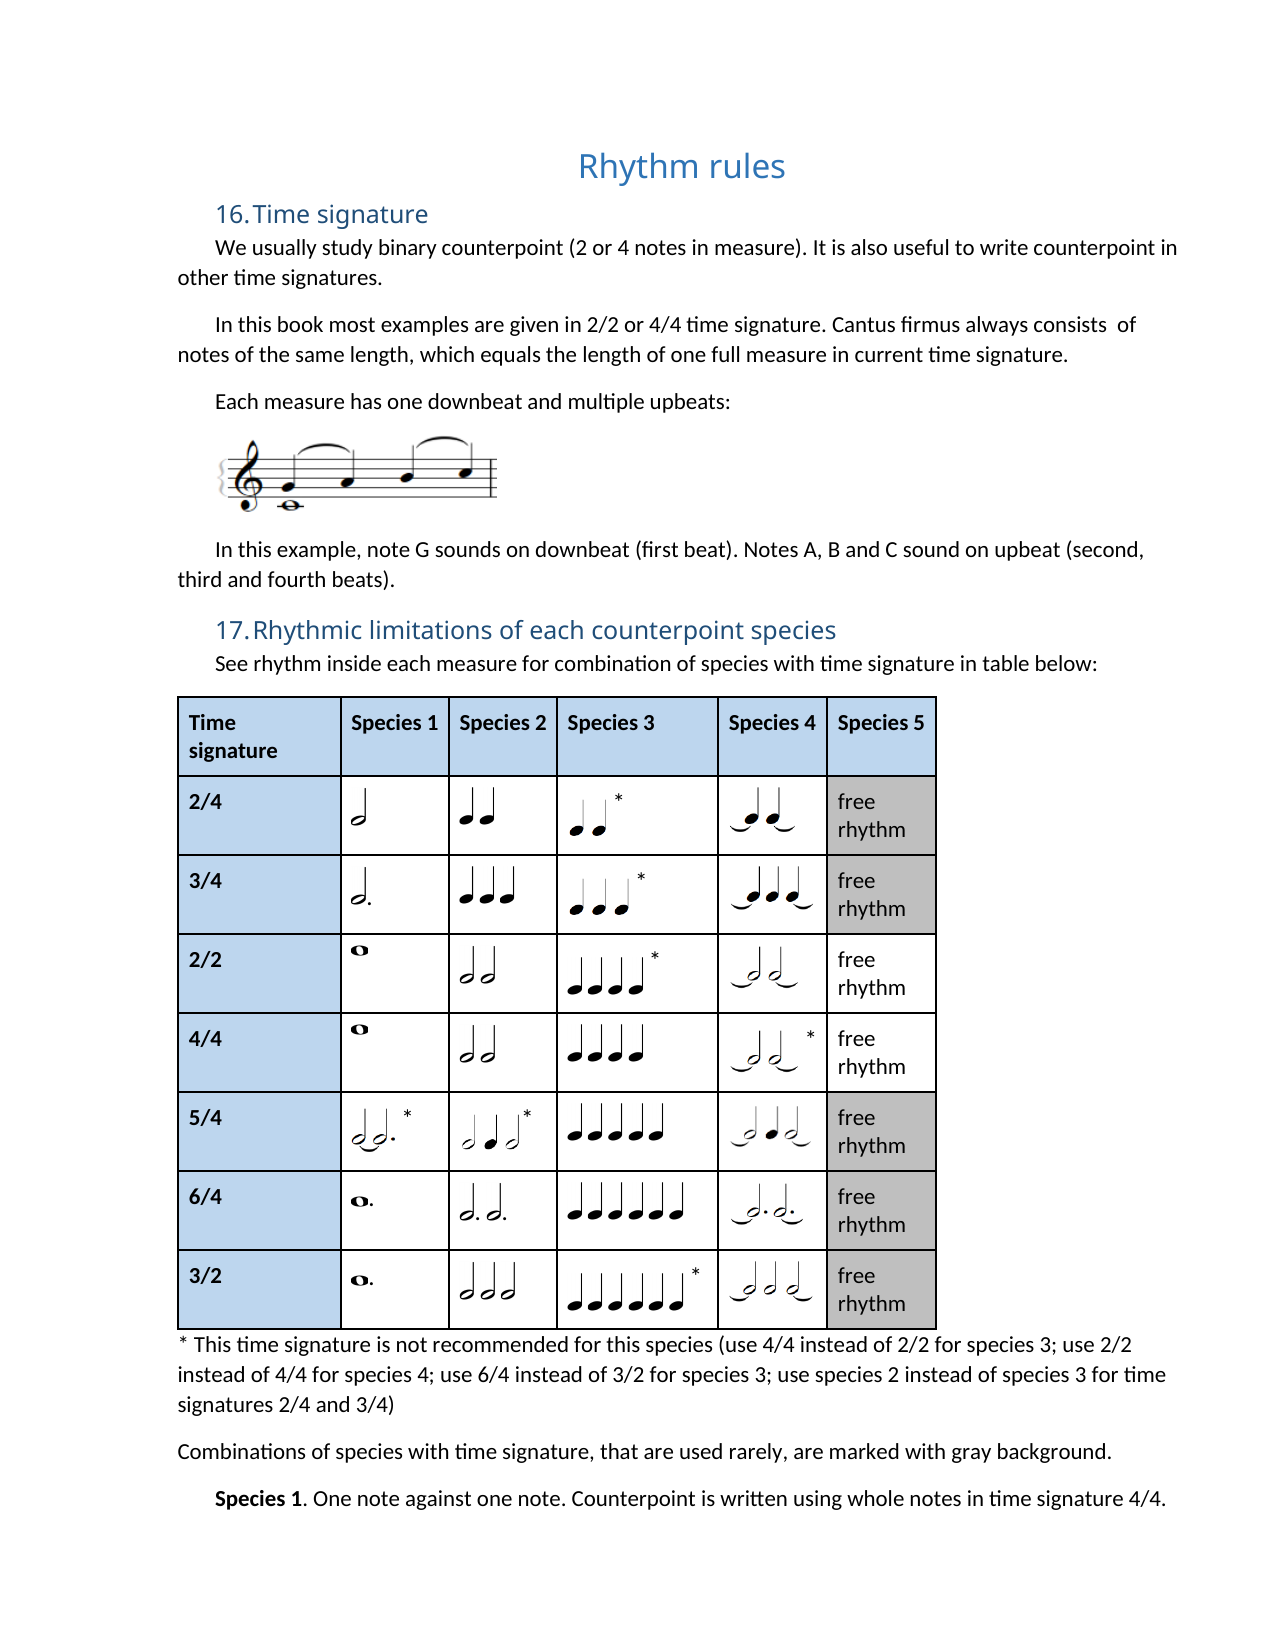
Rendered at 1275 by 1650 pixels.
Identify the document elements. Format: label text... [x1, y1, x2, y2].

table_cell * [450, 1093, 556, 1170]
picture [567, 957, 583, 995]
text In this example, note G sounds on downbeat (first beat). Notes A, B and C sound on upbeat (second, third and fourth beats). [177, 535, 1186, 593]
table_cell free rhythm [828, 777, 935, 854]
subtitle Rhythmic limitations of each counterpoint species [215, 612, 1186, 646]
table_cell 5/4 [179, 1093, 340, 1170]
table_cell * [342, 1093, 448, 1170]
picture [459, 1024, 475, 1063]
picture [459, 787, 474, 825]
table_cell free rhythm [828, 1014, 935, 1091]
table_cell * [558, 777, 717, 854]
table_cell * [558, 856, 717, 933]
picture [648, 1182, 664, 1220]
picture [590, 877, 607, 916]
picture [567, 1273, 583, 1311]
picture [590, 798, 607, 837]
picture [351, 787, 367, 826]
picture [628, 957, 644, 995]
table_cell [558, 1172, 717, 1249]
table_cell 2/4 [179, 777, 340, 854]
picture [587, 1103, 603, 1141]
text See rhythm inside each measure for combination of species with time signature in table below: [177, 649, 1186, 677]
text Each measure has one downbeat and multiple upbeats: [177, 387, 1186, 415]
table_cell 6/4 [179, 1172, 340, 1249]
picture [728, 1261, 813, 1303]
picture [628, 1024, 644, 1062]
text We usually study binary counterpoint (2 or 4 notes in measure). It is also useful to write counterpoint in other time signatures. [177, 233, 1186, 291]
picture [479, 866, 495, 904]
table_header Species 5 [828, 698, 935, 775]
table_cell . [342, 1251, 448, 1328]
table_cell [450, 1251, 556, 1328]
table_cell [719, 935, 826, 1012]
text * This time signature is not recommended for this species (use 4/4 instead of 2/2 for species 3; use 2/2 instead of 4/4 for species 4; use 6/4 instead of 3/2 for species 3; use species 2 instead of species 3 for time signatures 2/4 and 3/4) [177, 1330, 1186, 1418]
picture [728, 1182, 804, 1226]
picture [351, 866, 367, 905]
picture [567, 1103, 583, 1141]
table_cell 4/4 [179, 1014, 340, 1091]
picture [628, 1273, 644, 1311]
picture [728, 787, 796, 833]
table_cell [342, 777, 448, 854]
subtitle Time signature [215, 196, 1186, 230]
table_cell [558, 1014, 717, 1091]
picture [351, 1107, 396, 1153]
picture [351, 1024, 368, 1035]
table_cell [450, 856, 556, 933]
picture [480, 945, 495, 984]
picture [459, 1261, 475, 1300]
subtitle Rhythm rules [177, 143, 1186, 188]
picture [587, 957, 603, 995]
table_header Species 1 [342, 698, 448, 775]
picture [608, 957, 623, 995]
picture [480, 1261, 495, 1300]
picture [459, 1182, 475, 1221]
table_cell * [558, 1251, 717, 1328]
picture [669, 1273, 684, 1311]
table_cell free rhythm [828, 1172, 935, 1249]
table_cell [342, 935, 448, 1012]
table_cell 3/2 [179, 1251, 340, 1328]
table_cell free rhythm [828, 1251, 935, 1328]
picture [214, 434, 497, 517]
picture [608, 1103, 623, 1141]
picture [567, 1024, 583, 1062]
table_header Time signature [179, 698, 340, 775]
picture [628, 1182, 644, 1220]
table_cell * [719, 1014, 826, 1091]
picture [459, 945, 475, 984]
table_cell [450, 935, 556, 1012]
table_cell [719, 777, 826, 854]
table_cell [450, 1014, 556, 1091]
picture [628, 1103, 644, 1141]
picture [728, 866, 814, 911]
picture [612, 877, 630, 916]
picture [479, 787, 495, 825]
picture [567, 877, 585, 916]
text In this book most examples are given in 2/2 or 4/4 time signature. Cantus firmus always consists of notes of the same length, which equals the length of one full measure in current time signature. [177, 310, 1186, 368]
table_cell free rhythm [828, 856, 935, 933]
table_cell [719, 1251, 826, 1328]
table_cell [719, 1093, 826, 1170]
picture [587, 1024, 603, 1062]
picture [587, 1182, 603, 1220]
text Combinations of species with time signature, that are used rarely, are marked with gray background. [177, 1437, 1186, 1465]
table_cell [719, 856, 826, 933]
table_header Species 4 [719, 698, 826, 775]
picture [351, 945, 368, 956]
table_cell 2/2 [179, 935, 340, 1012]
picture [728, 1103, 812, 1148]
picture [648, 1273, 664, 1311]
table_cell [719, 1172, 826, 1249]
table_cell [558, 1093, 717, 1170]
table_cell * [558, 935, 717, 1012]
picture [728, 1029, 799, 1074]
picture [486, 1182, 502, 1221]
picture [480, 1024, 495, 1063]
picture [351, 1196, 368, 1207]
table_cell free rhythm [828, 1093, 935, 1170]
picture [500, 1261, 516, 1300]
table_cell 3/4 [179, 856, 340, 933]
picture [669, 1182, 684, 1220]
table_cell . . [450, 1172, 556, 1249]
picture [608, 1182, 623, 1220]
table_cell . [342, 856, 448, 933]
table_cell free rhythm [828, 935, 935, 1012]
table_cell [342, 1014, 448, 1091]
table_header Species 3 [558, 698, 717, 775]
picture [728, 945, 799, 990]
picture [459, 1111, 521, 1153]
picture [567, 1182, 583, 1220]
picture [648, 1103, 664, 1141]
picture [608, 1024, 623, 1062]
text Species 1. One note against one note. Counterpoint is written using whole notes in time signature 4/4. [177, 1484, 1186, 1512]
table_cell [450, 777, 556, 854]
picture [587, 1273, 603, 1311]
table_header Species 2 [450, 698, 556, 775]
table_cell . [342, 1172, 448, 1249]
picture [351, 1275, 368, 1286]
picture [567, 798, 585, 837]
picture [500, 866, 515, 904]
picture [608, 1273, 623, 1311]
picture [459, 866, 474, 904]
